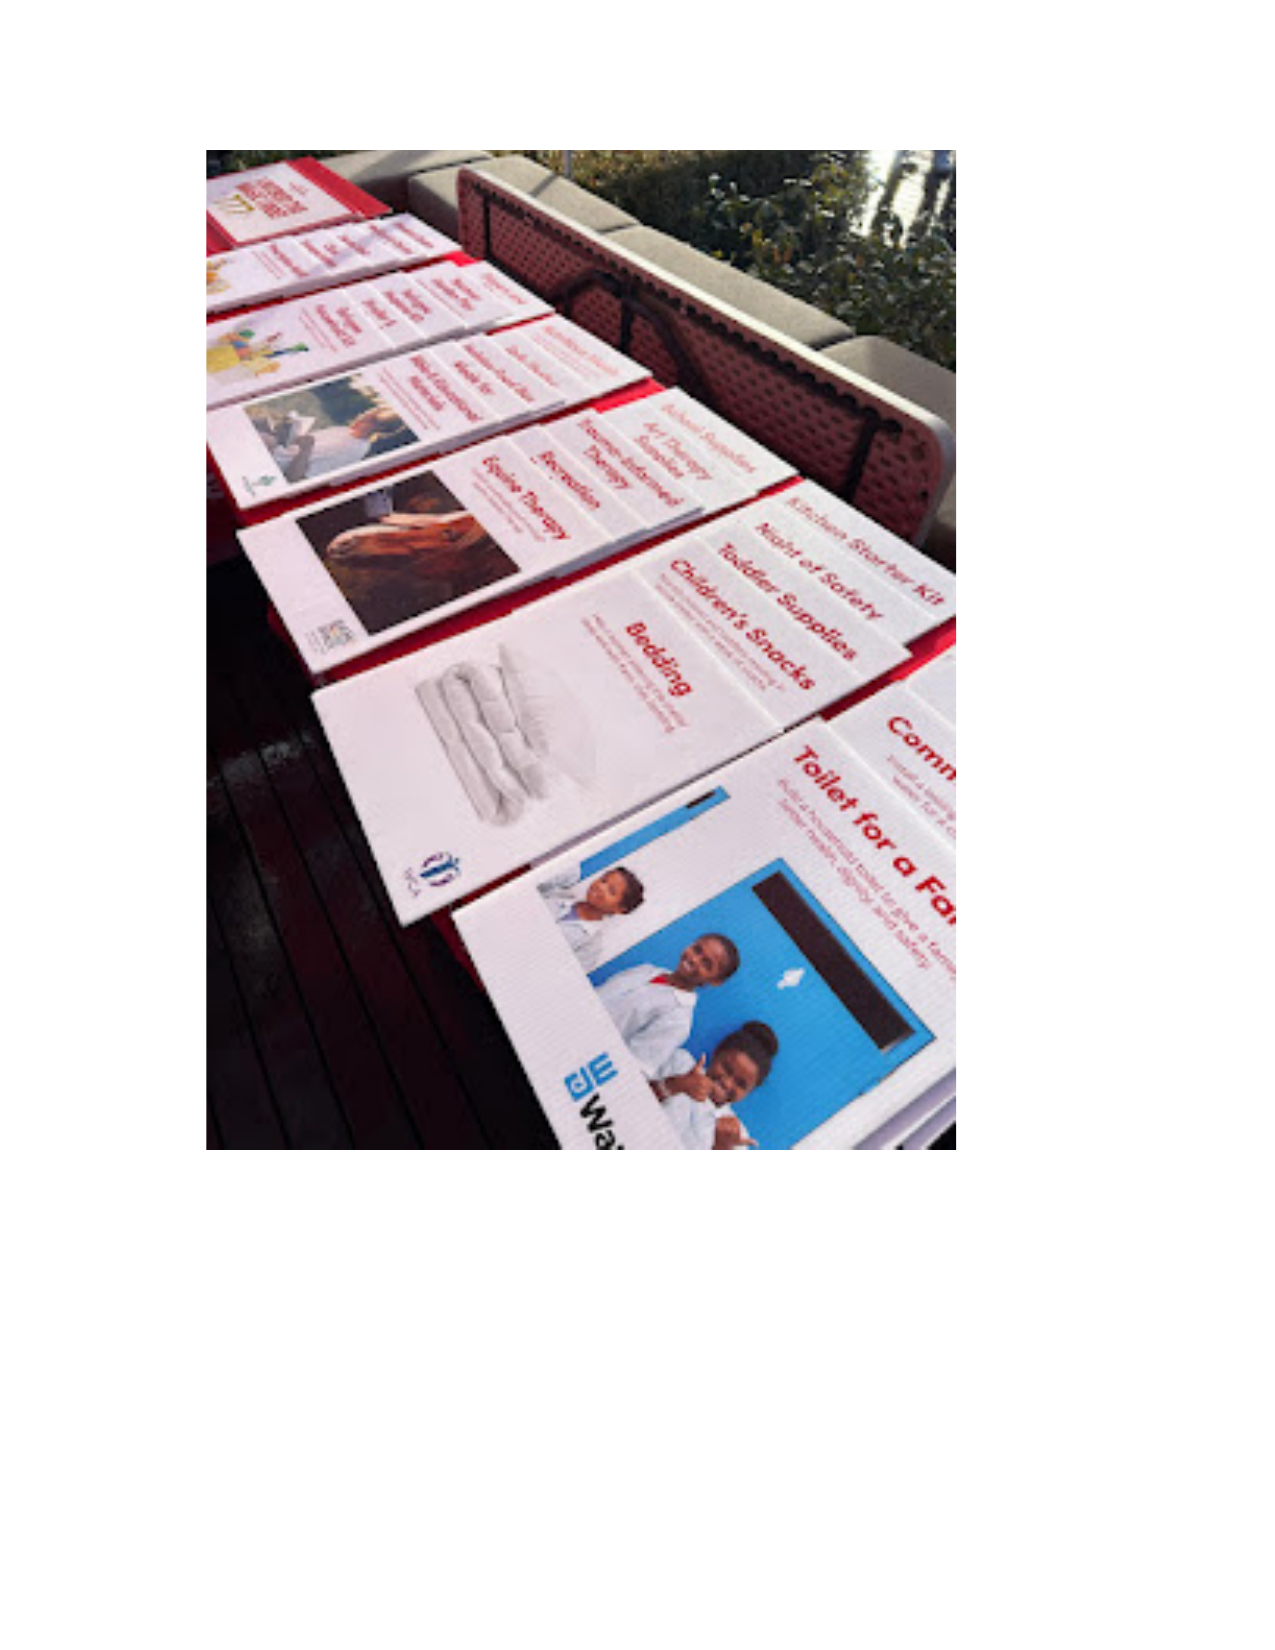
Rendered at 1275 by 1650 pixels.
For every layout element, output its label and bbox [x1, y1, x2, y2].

picture [206, 150, 957, 1150]
